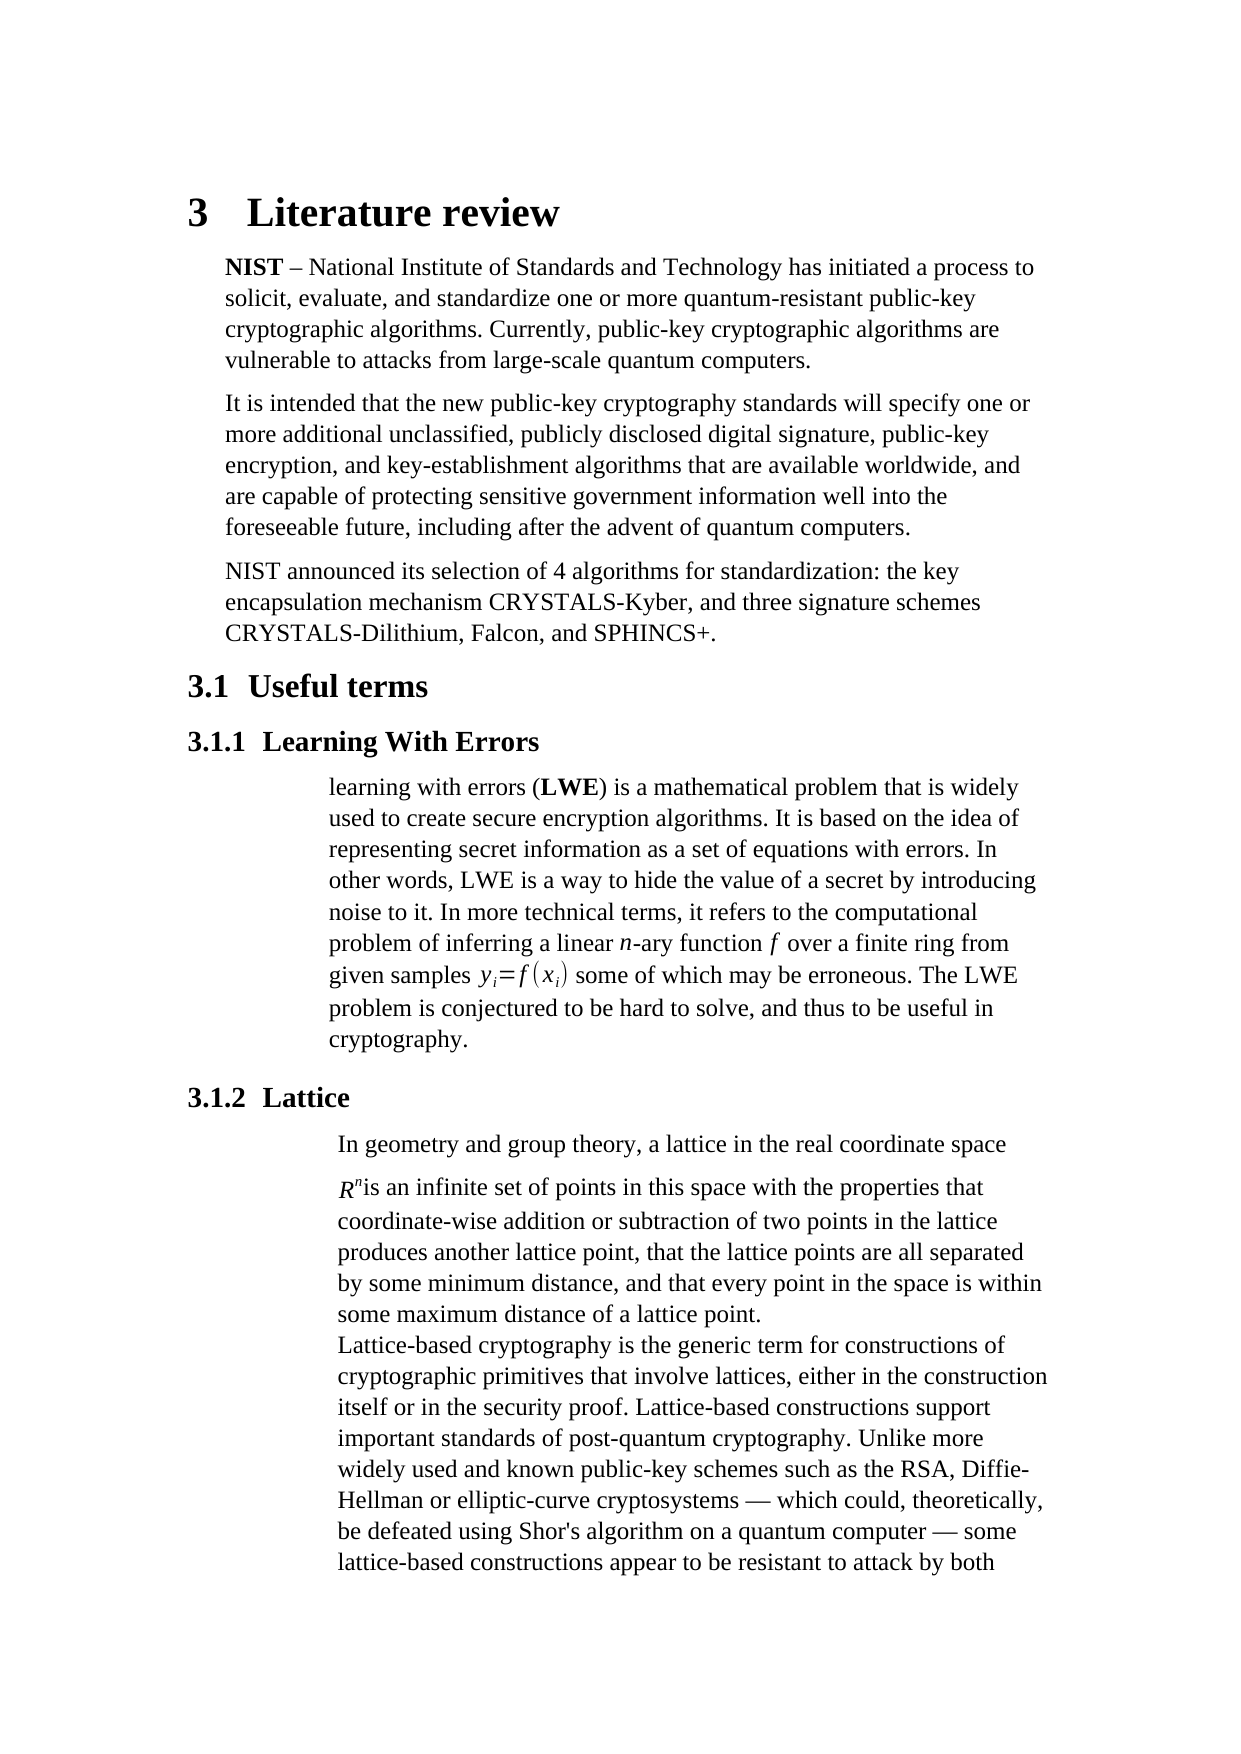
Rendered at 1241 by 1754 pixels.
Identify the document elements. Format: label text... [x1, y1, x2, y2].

subtitle Lattice [187, 1080, 1053, 1114]
text NIST – National Institute of Standards and Technology has initiated a process to solicit, evaluate, and standardize one or more quantum-resistant public-key cryptographic algorithms. Currently, public-key cryptographic algorithms are vulnerable to attacks from large-scale quantum computers. [225, 252, 1053, 373]
list learning with errors (LWE) is a mathematical problem that is widely used to create secure encryption algorithms. It is based on the idea of representing secret information as a set of equations with errors. In other words, LWE is a way to hide the value of a secret by introducing noise to it. In more technical terms, it refers to the computational problem of inferring a linear -ary function over a finite ring from given samples some of which may be erroneous. The LWE problem is conjectured to be hard to solve, and thus to be useful in cryptography. [329, 772, 1053, 1053]
text NIST announced its selection of 4 algorithms for standardization: the key encapsulation mechanism CRYSTALS-Kyber, and three signature schemes CRYSTALS-Dilithium, Falcon, and SPHINCS+. [225, 556, 1053, 647]
subtitle Useful terms [187, 666, 1053, 704]
subtitle Literature review [187, 187, 1053, 235]
list In geometry and group theory, a lattice in the real coordinate space [337, 1129, 1053, 1157]
subtitle Learning With Errors [187, 724, 1053, 757]
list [337, 1172, 1053, 1576]
text It is intended that the new public-key cryptography standards will specify one or more additional unclassified, publicly disclosed digital signature, public-key encryption, and key-establishment algorithms that are available worldwide, and are capable of protecting sensitive government information well into the foreseeable future, including after the advent of quantum computers. [225, 388, 1053, 541]
